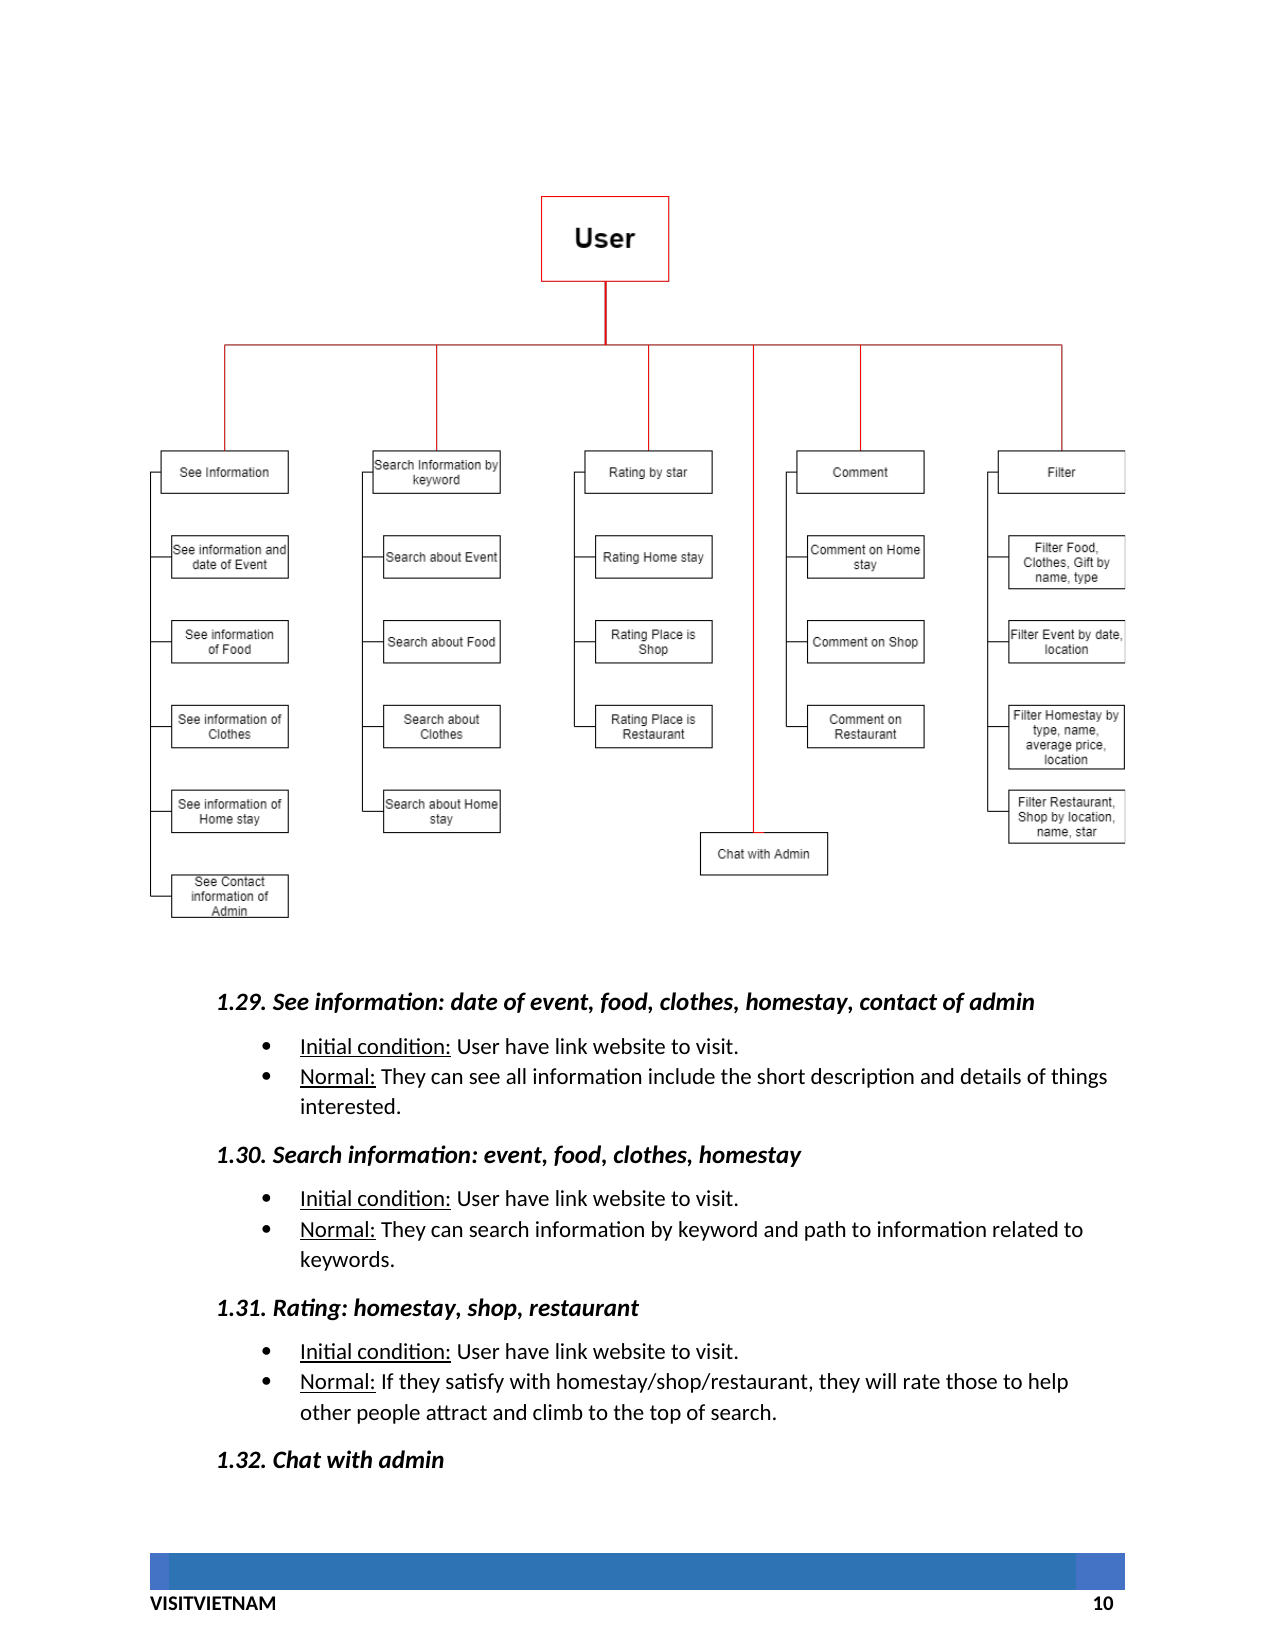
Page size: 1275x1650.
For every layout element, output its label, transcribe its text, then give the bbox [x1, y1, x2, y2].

list Normal: They can see all information include the short description and details of things interested. [262, 1062, 1125, 1120]
picture [150, 196, 1125, 919]
list Normal: If they satisfy with homestay/shop/restaurant, they will rate those to help other people attract and climb to the top of search. [262, 1367, 1125, 1426]
list Initial condition: User have link website to visit. [262, 1337, 1125, 1365]
list Normal: They can search information by keyword and path to information related to keywords. [262, 1215, 1125, 1273]
text See information: date of event, food, clothes, homestay, contact of admin [216, 986, 1125, 1017]
list Initial condition: User have link website to visit. [262, 1032, 1125, 1060]
text Search information: event, food, clothes, homestay [216, 1139, 1125, 1170]
text Chat with admin [216, 1444, 1125, 1475]
list Initial condition: User have link website to visit. [262, 1184, 1125, 1213]
text Rating: homestay, shop, restaurant [216, 1292, 1125, 1322]
